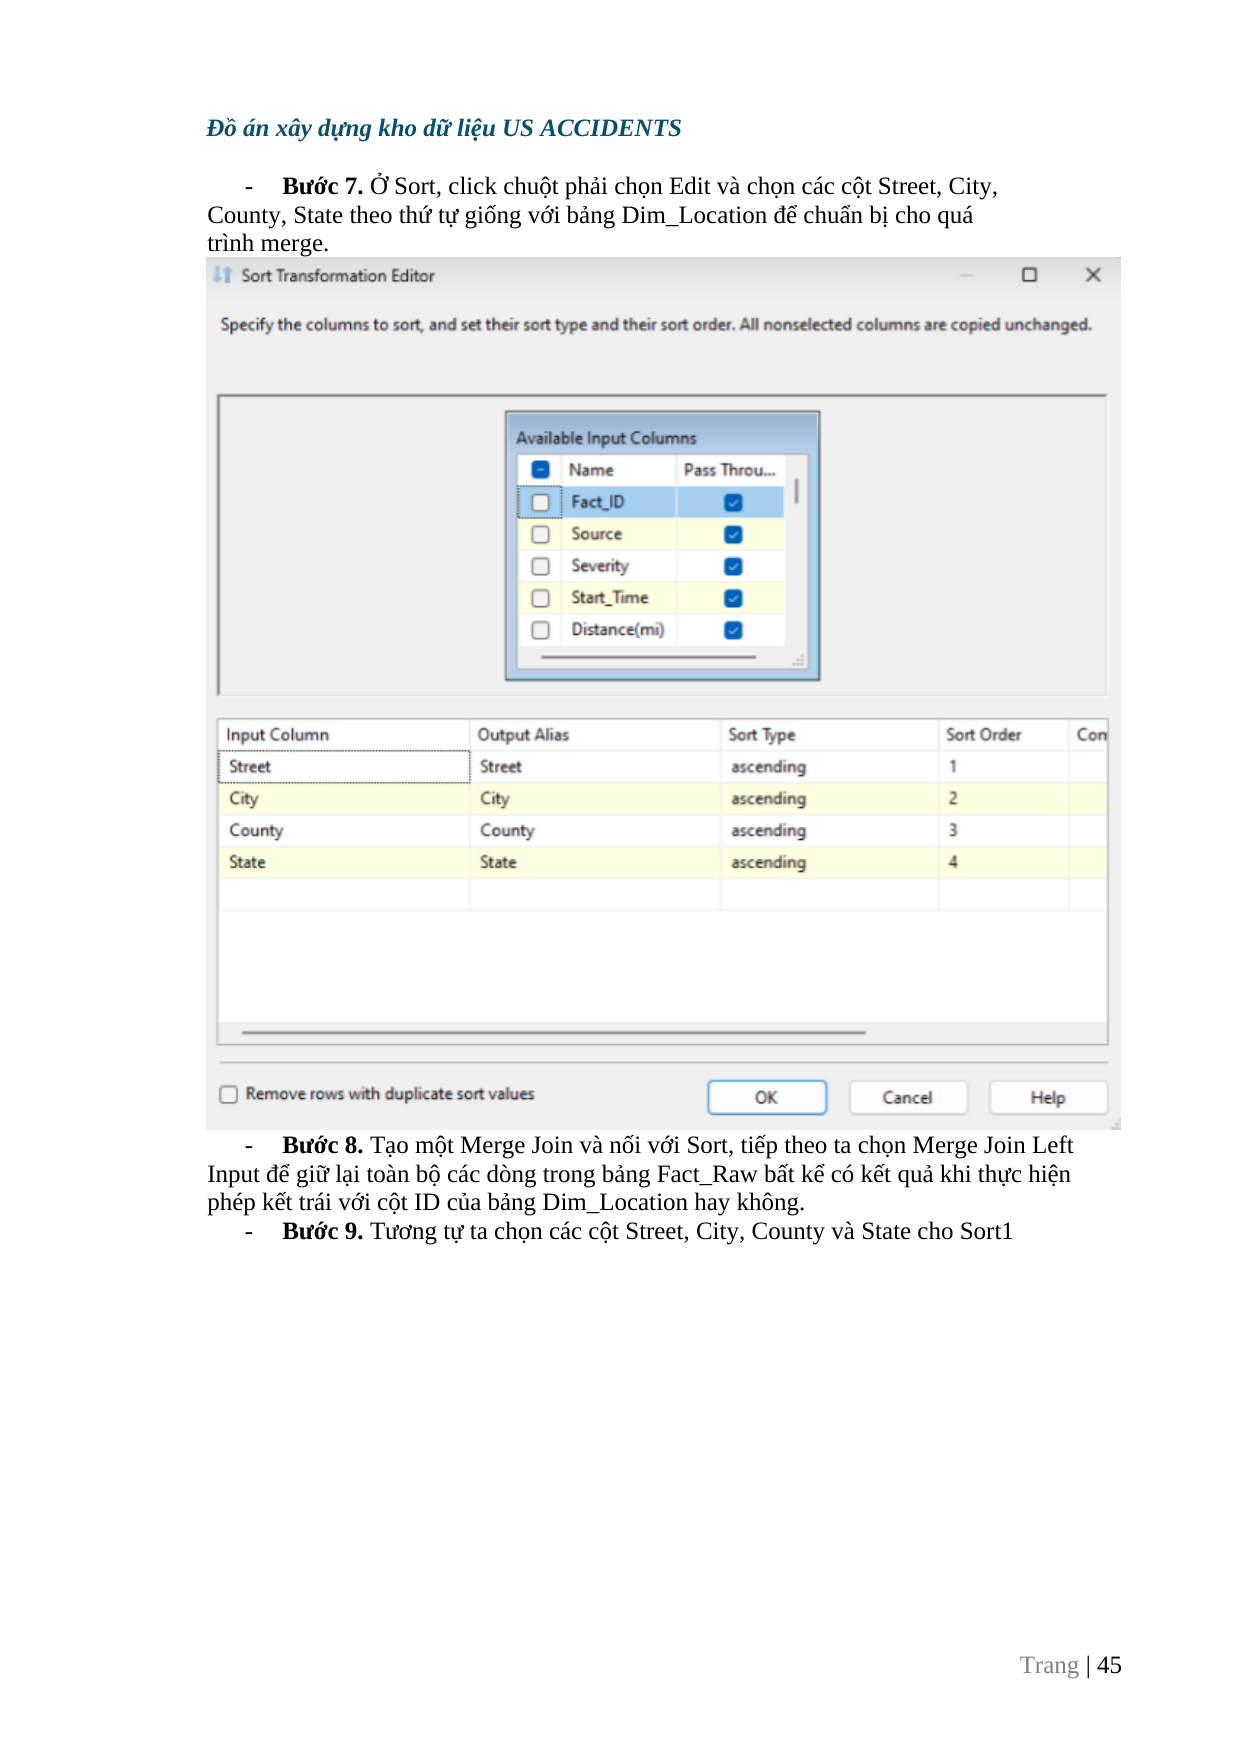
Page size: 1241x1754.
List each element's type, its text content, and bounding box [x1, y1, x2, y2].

list Bước 8. Tạo một Merge Join và nối với Sort, tiếp theo ta chọn Merge Join Left [244, 1130, 1122, 1159]
text Input để giữ lại toàn bộ các dòng trong bảng Fact_Raw bất kể có kết quả khi thực hiện [207, 1159, 1122, 1187]
text phép kết trái với cột ID của bảng Dim_Location hay không. [207, 1187, 1122, 1216]
list Bước 7. Ở Sort, click chuột phải chọn Edit và chọn các cột Street, City, [244, 171, 1122, 200]
picture [206, 257, 1121, 1130]
text County, State theo thứ tự giống với bảng Dim_Location để chuẩn bị cho quá [207, 200, 1122, 228]
list Bước 9. Tương tự ta chọn các cột Street, City, County và State cho Sort1 [244, 1216, 1122, 1245]
text trình merge. [207, 228, 1122, 257]
